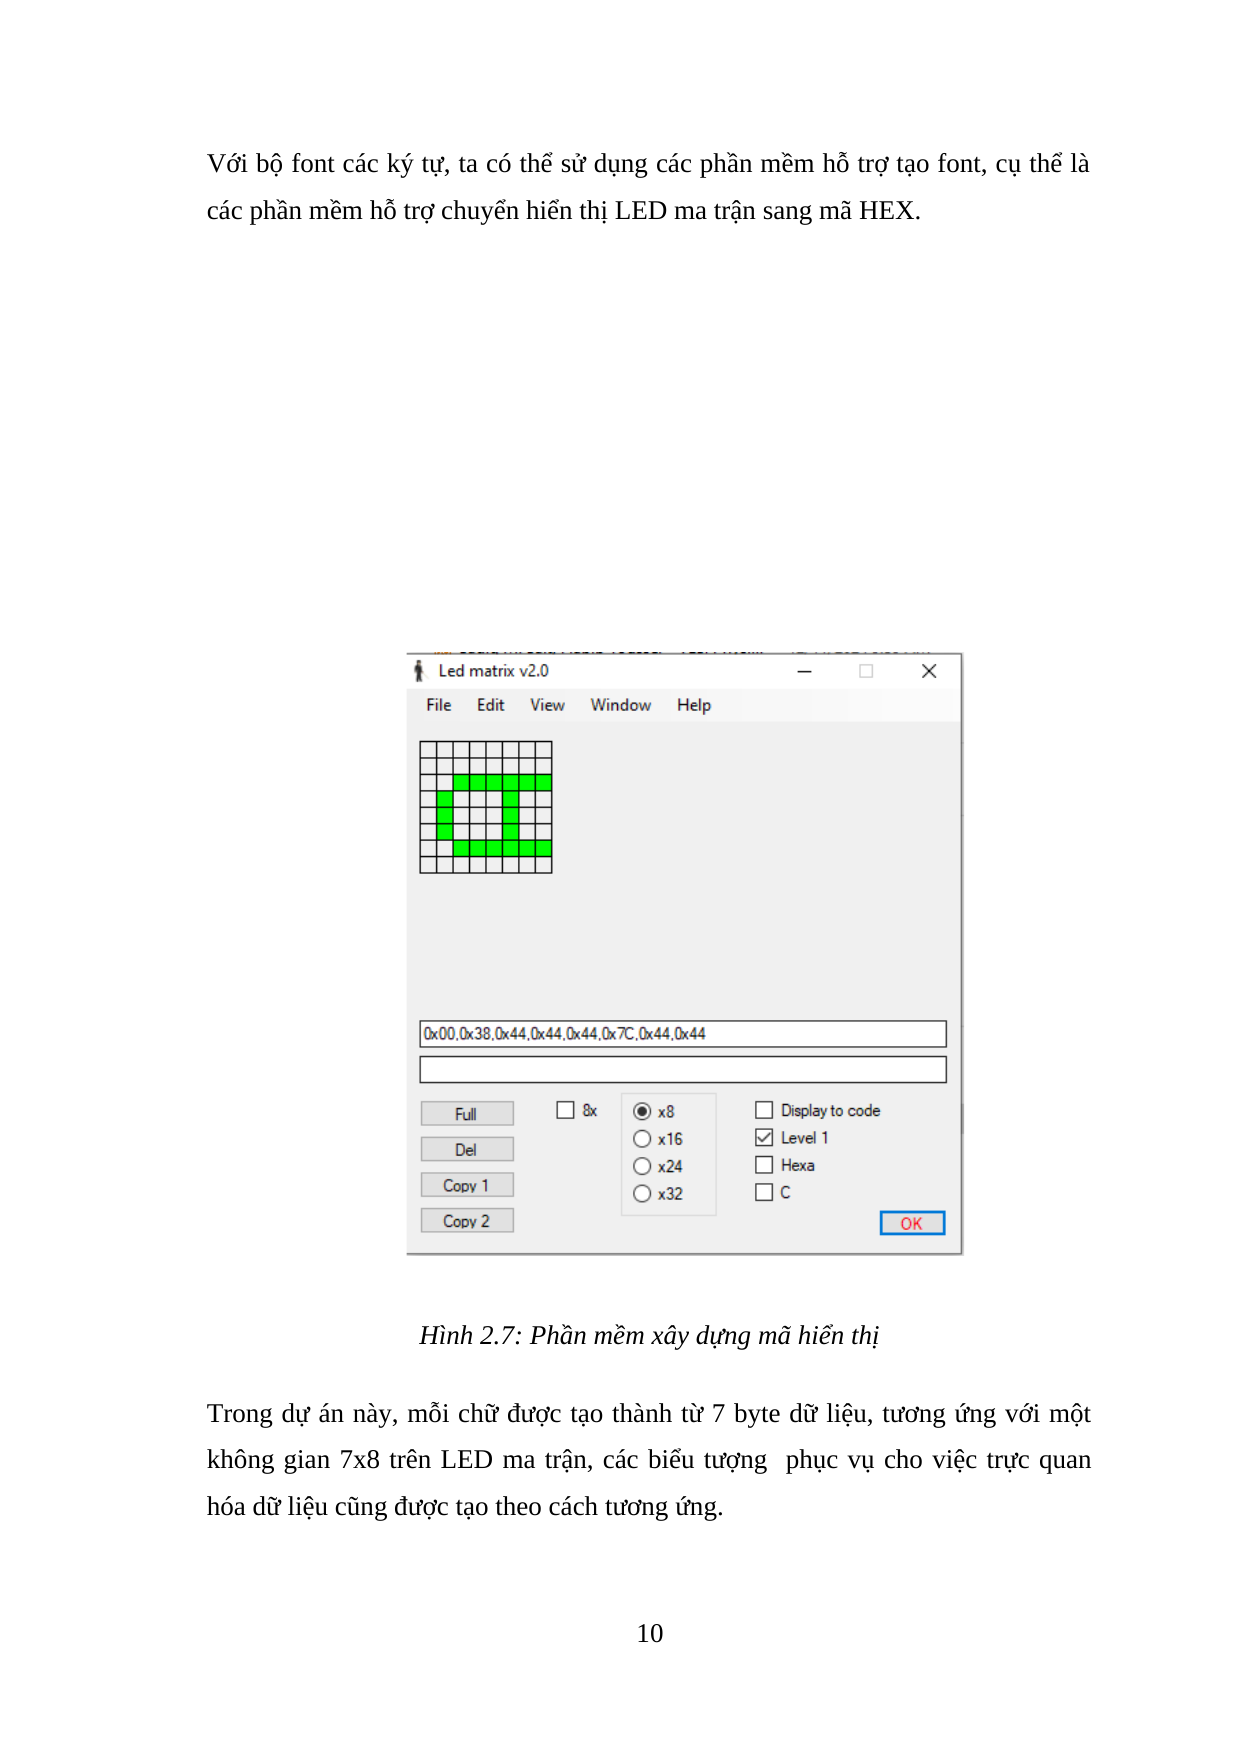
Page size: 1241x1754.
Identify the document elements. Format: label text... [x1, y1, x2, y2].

text Trong dự án này, mỗi chữ được tạo thành từ 7 byte dữ liệu, tương ứng với một không gian 7x8 trên LED ma trận, các biểu tượng phục vụ cho việc trực quan hóa dữ liệu cũng được tạo theo cách tương ứng. [207, 1397, 1093, 1521]
picture [406, 652, 965, 1256]
text Với bộ font các ký tự, ta có thể sử dụng các phần mềm hỗ trợ tạo font, cụ thể là các phần mềm hỗ trợ chuyển hiển thị LED ma trận sang mã HEX. [207, 148, 1093, 225]
